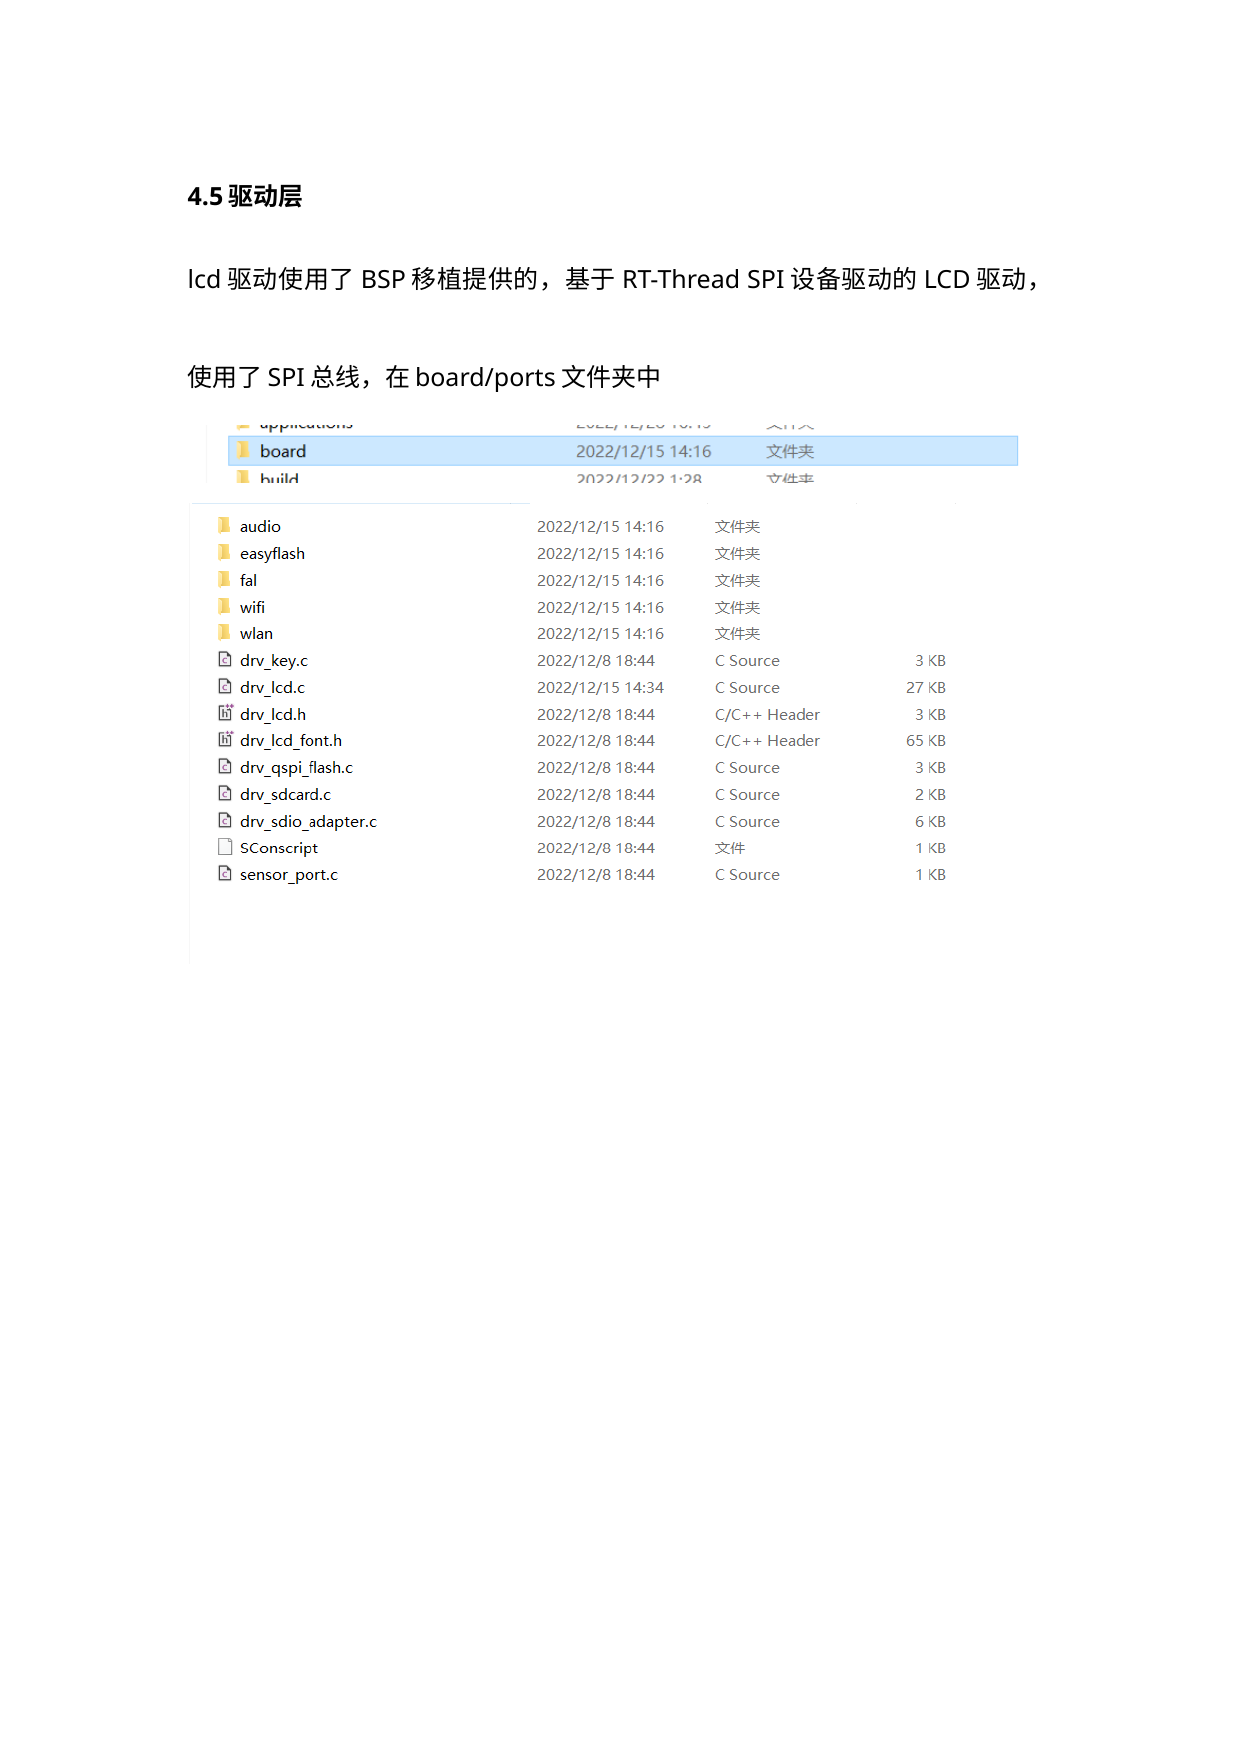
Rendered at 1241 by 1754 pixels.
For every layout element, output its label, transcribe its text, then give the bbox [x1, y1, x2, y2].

text 4.5驱动层 [187, 162, 1053, 227]
text lcd驱动使用了BSP移植提供的，基于RT-Thread SPI设备驱动的LCD驱动，使用了SPI总线，在board/ports文件夹中 [187, 245, 1053, 408]
picture [187, 503, 1053, 964]
picture [187, 425, 1052, 483]
